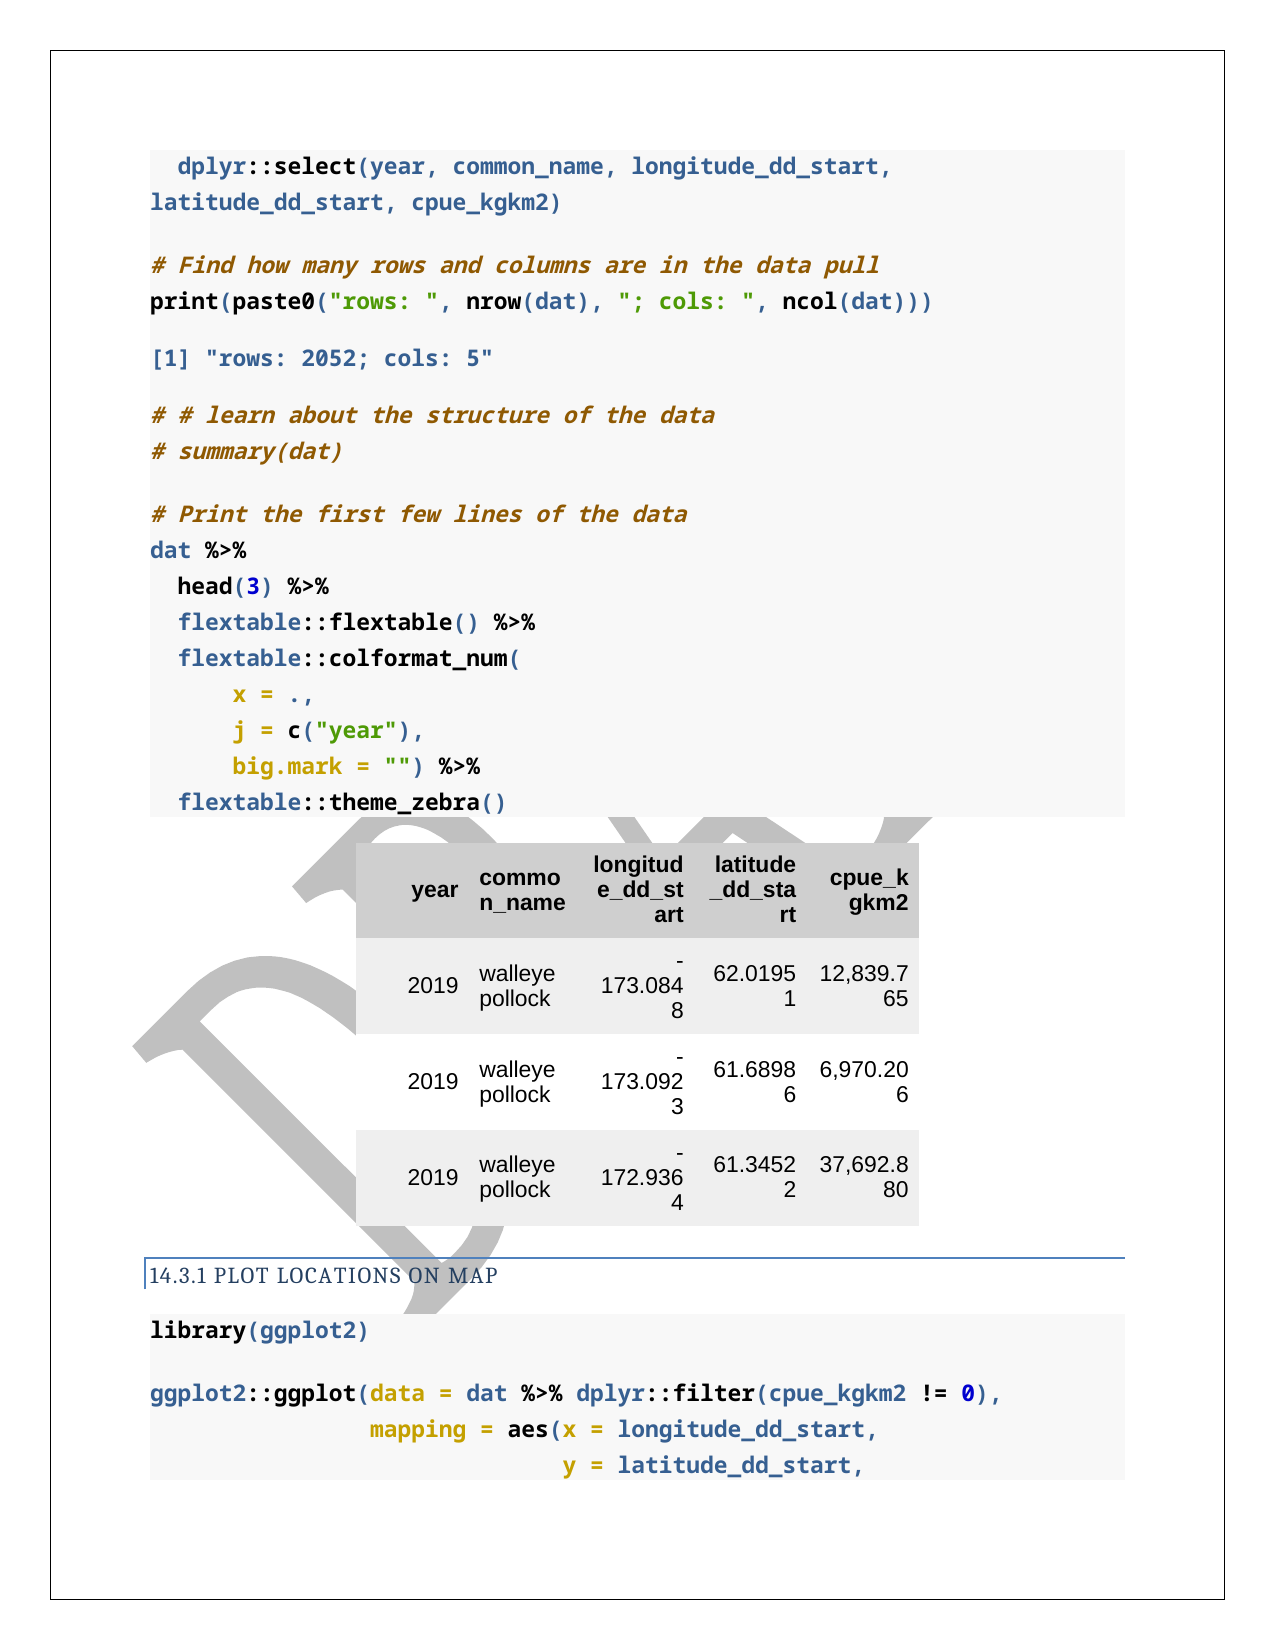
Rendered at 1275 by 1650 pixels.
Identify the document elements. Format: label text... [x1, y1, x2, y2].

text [150, 150, 1125, 317]
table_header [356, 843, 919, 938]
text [150, 1314, 1125, 1480]
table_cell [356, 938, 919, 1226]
subtitle 14.3.1 Plot locations on map [146, 1259, 1125, 1289]
text [1] "rows: 2052; cols: 5" [150, 342, 1125, 373]
text # # learn about the structure of the data # summary(dat) # Print the first few lines of the data dat %>% head(3) %>% flextable::flextable() %>% flextable::colformat_num( x = ., j = c("year"), big.mark = "") %>% flextable::theme_zebra() [150, 399, 1125, 817]
